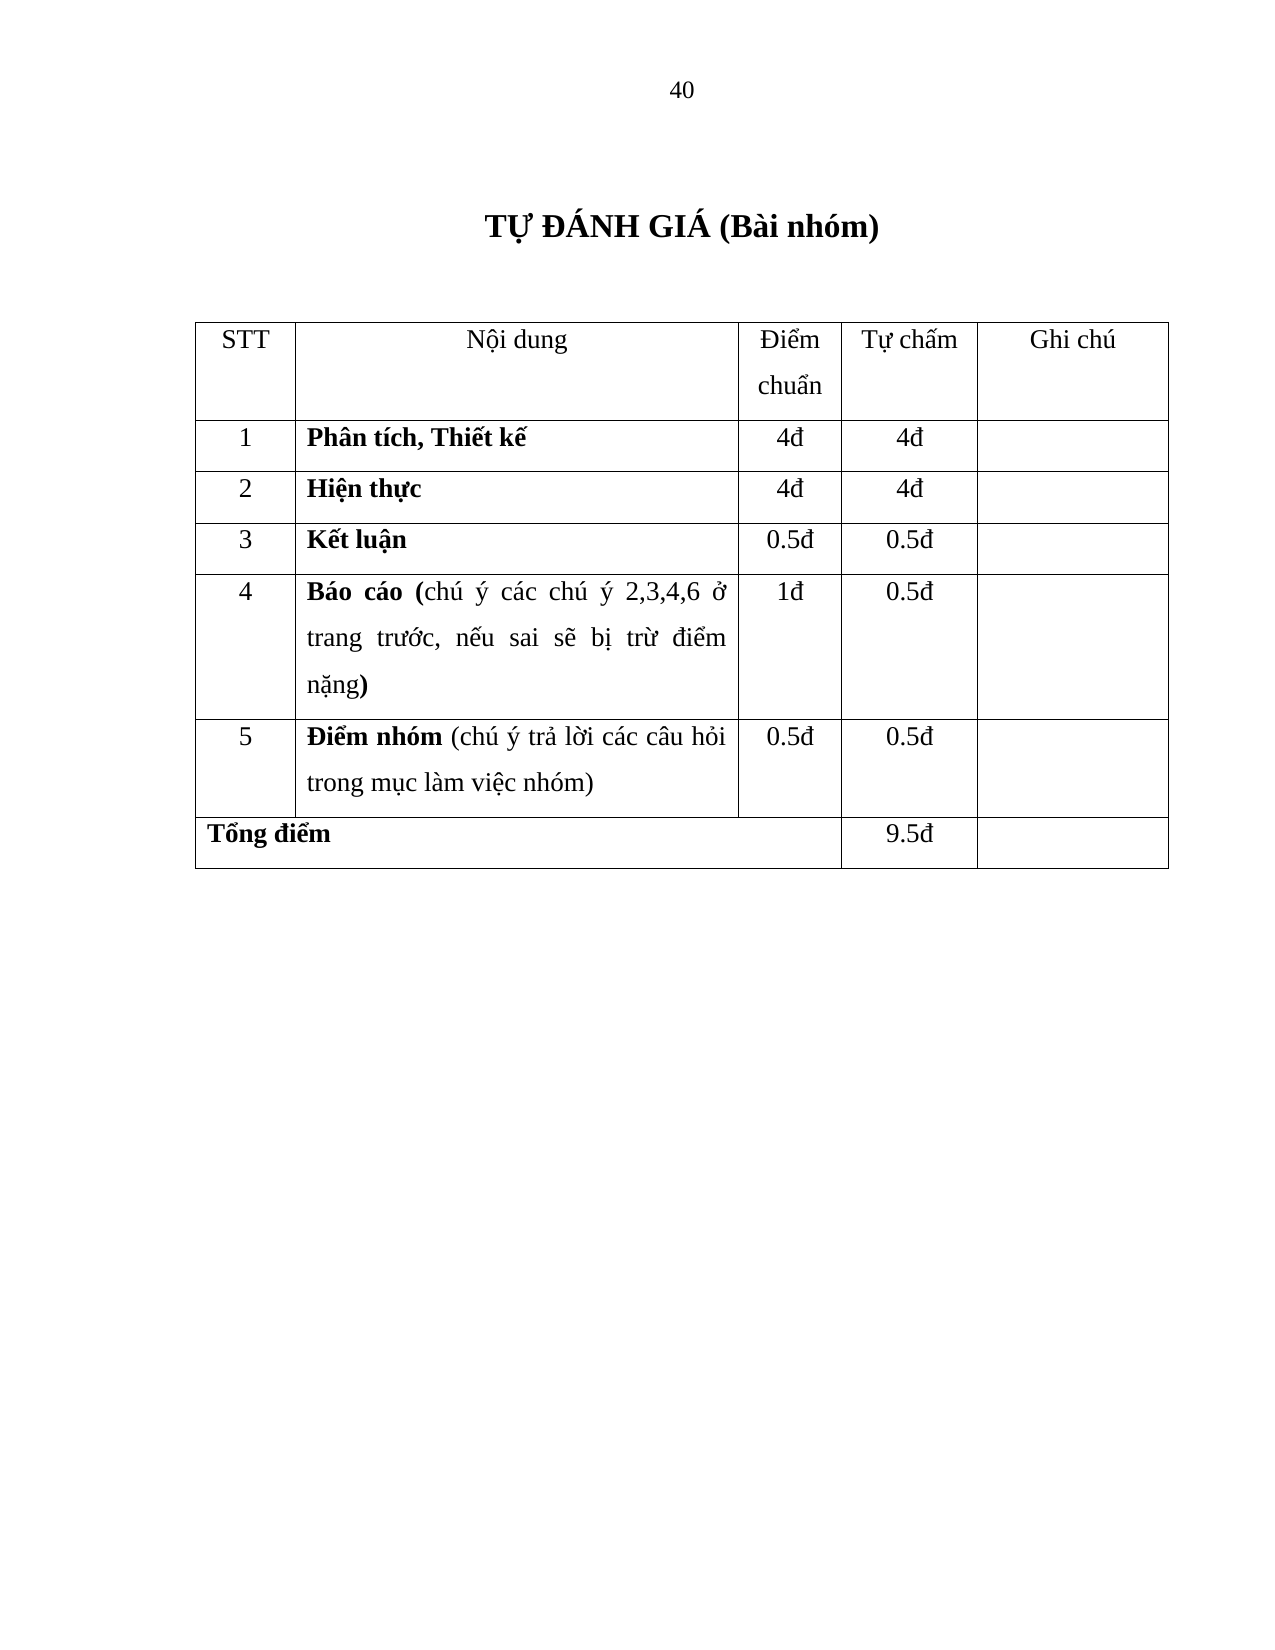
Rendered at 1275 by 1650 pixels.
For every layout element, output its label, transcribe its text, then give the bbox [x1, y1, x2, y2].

table_cell 1 [196, 421, 295, 471]
table_cell 9.5đ [842, 818, 977, 868]
table_cell 0.5đ [739, 720, 841, 817]
table_header Nội dung [296, 323, 738, 420]
table_cell [978, 575, 1168, 718]
table_cell Hiện thực [296, 472, 738, 522]
table_cell 0.5đ [842, 524, 977, 574]
table_cell Điểm nhóm (chú ý trả lời các câu hỏi trong mục làm việc nhóm) [296, 720, 738, 817]
table_cell 5 [196, 720, 295, 817]
table_header Tự chấm [842, 323, 977, 420]
text TỰ ĐÁNH GIÁ (Bài nhóm) [207, 207, 1157, 245]
table_cell 0.5đ [842, 575, 977, 718]
table_header Điểm chuẩn [739, 323, 841, 420]
table_cell Kết luận [296, 524, 738, 574]
table_cell [978, 524, 1168, 574]
table_cell Báo cáo (chú ý các chú ý 2,3,4,6 ở trang trước, nếu sai sẽ bị trừ điểm nặng) [296, 575, 738, 718]
table_cell 0.5đ [842, 720, 977, 817]
table_cell 4đ [842, 421, 977, 471]
table_cell 4đ [739, 472, 841, 522]
table_cell Phân tích, Thiết kế [296, 421, 738, 471]
table_cell 4 [196, 575, 295, 718]
table_cell 4đ [739, 421, 841, 471]
table_cell [978, 472, 1168, 522]
table_cell 3 [196, 524, 295, 574]
table_cell 2 [196, 472, 295, 522]
table_header Ghi chú [978, 323, 1168, 420]
table_cell [978, 421, 1168, 471]
table_cell [978, 720, 1168, 817]
table_cell [978, 818, 1168, 868]
table_cell 1đ [739, 575, 841, 718]
table_cell Tổng điểm [196, 818, 841, 868]
table_cell 4đ [842, 472, 977, 522]
table_header STT [196, 323, 295, 420]
table_cell 0.5đ [739, 524, 841, 574]
